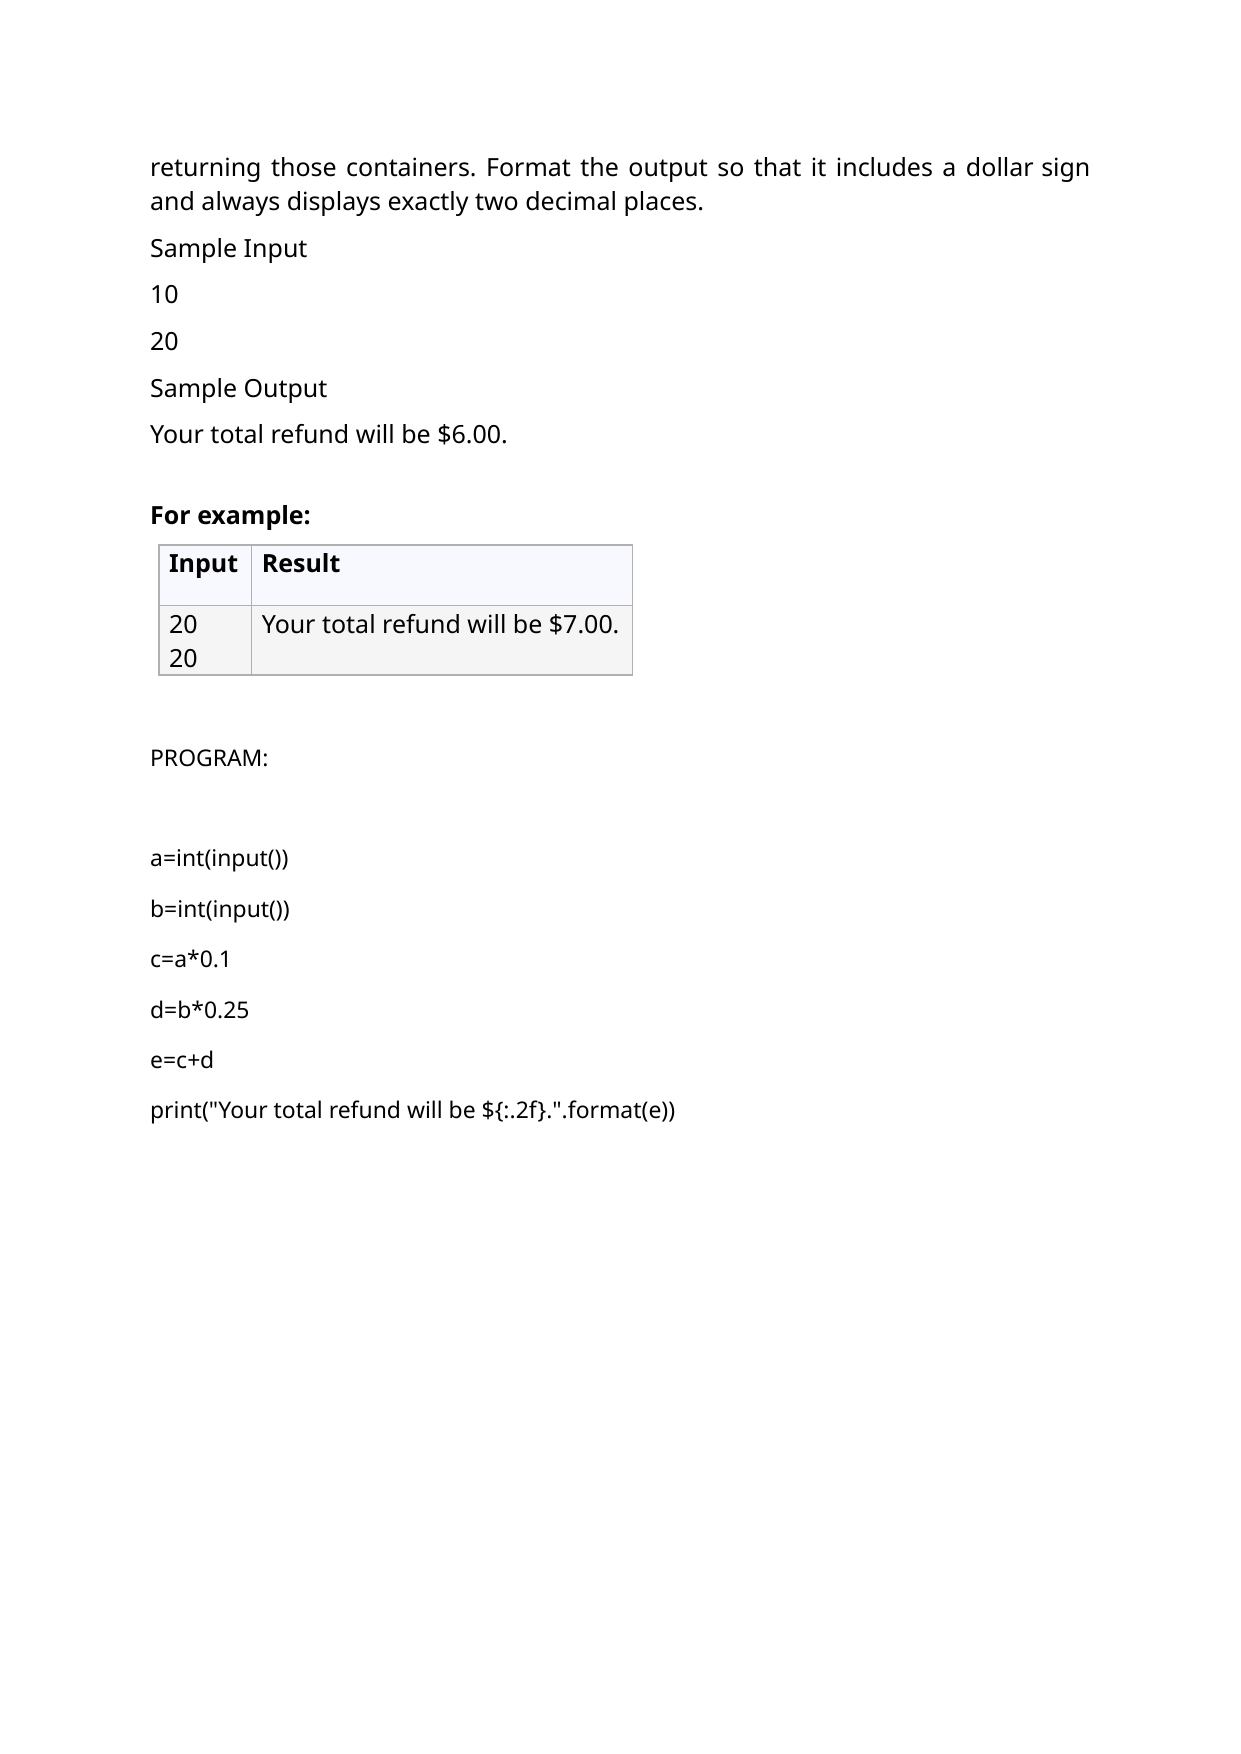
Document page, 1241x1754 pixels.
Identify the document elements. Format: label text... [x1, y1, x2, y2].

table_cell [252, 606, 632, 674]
text d=b*0.25 [150, 994, 1090, 1025]
text Your total refund will be $6.00. [150, 417, 1090, 485]
text e=c+d [150, 1044, 1090, 1075]
text 20 [150, 324, 1090, 358]
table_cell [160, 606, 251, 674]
text For example: [150, 497, 1090, 532]
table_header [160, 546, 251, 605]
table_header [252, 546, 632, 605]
text print("Your total refund will be ${:.2f}.".format(e)) [150, 1094, 1090, 1126]
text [150, 150, 1090, 218]
text b=int(input()) [150, 893, 1090, 924]
text c=a*0.1 [150, 943, 1090, 974]
text 10 [150, 277, 1090, 311]
text PROGRAM: [150, 742, 1090, 773]
text Sample Output [150, 370, 1090, 404]
text a=int(input()) [150, 842, 1090, 874]
text Sample Input [150, 231, 1090, 265]
